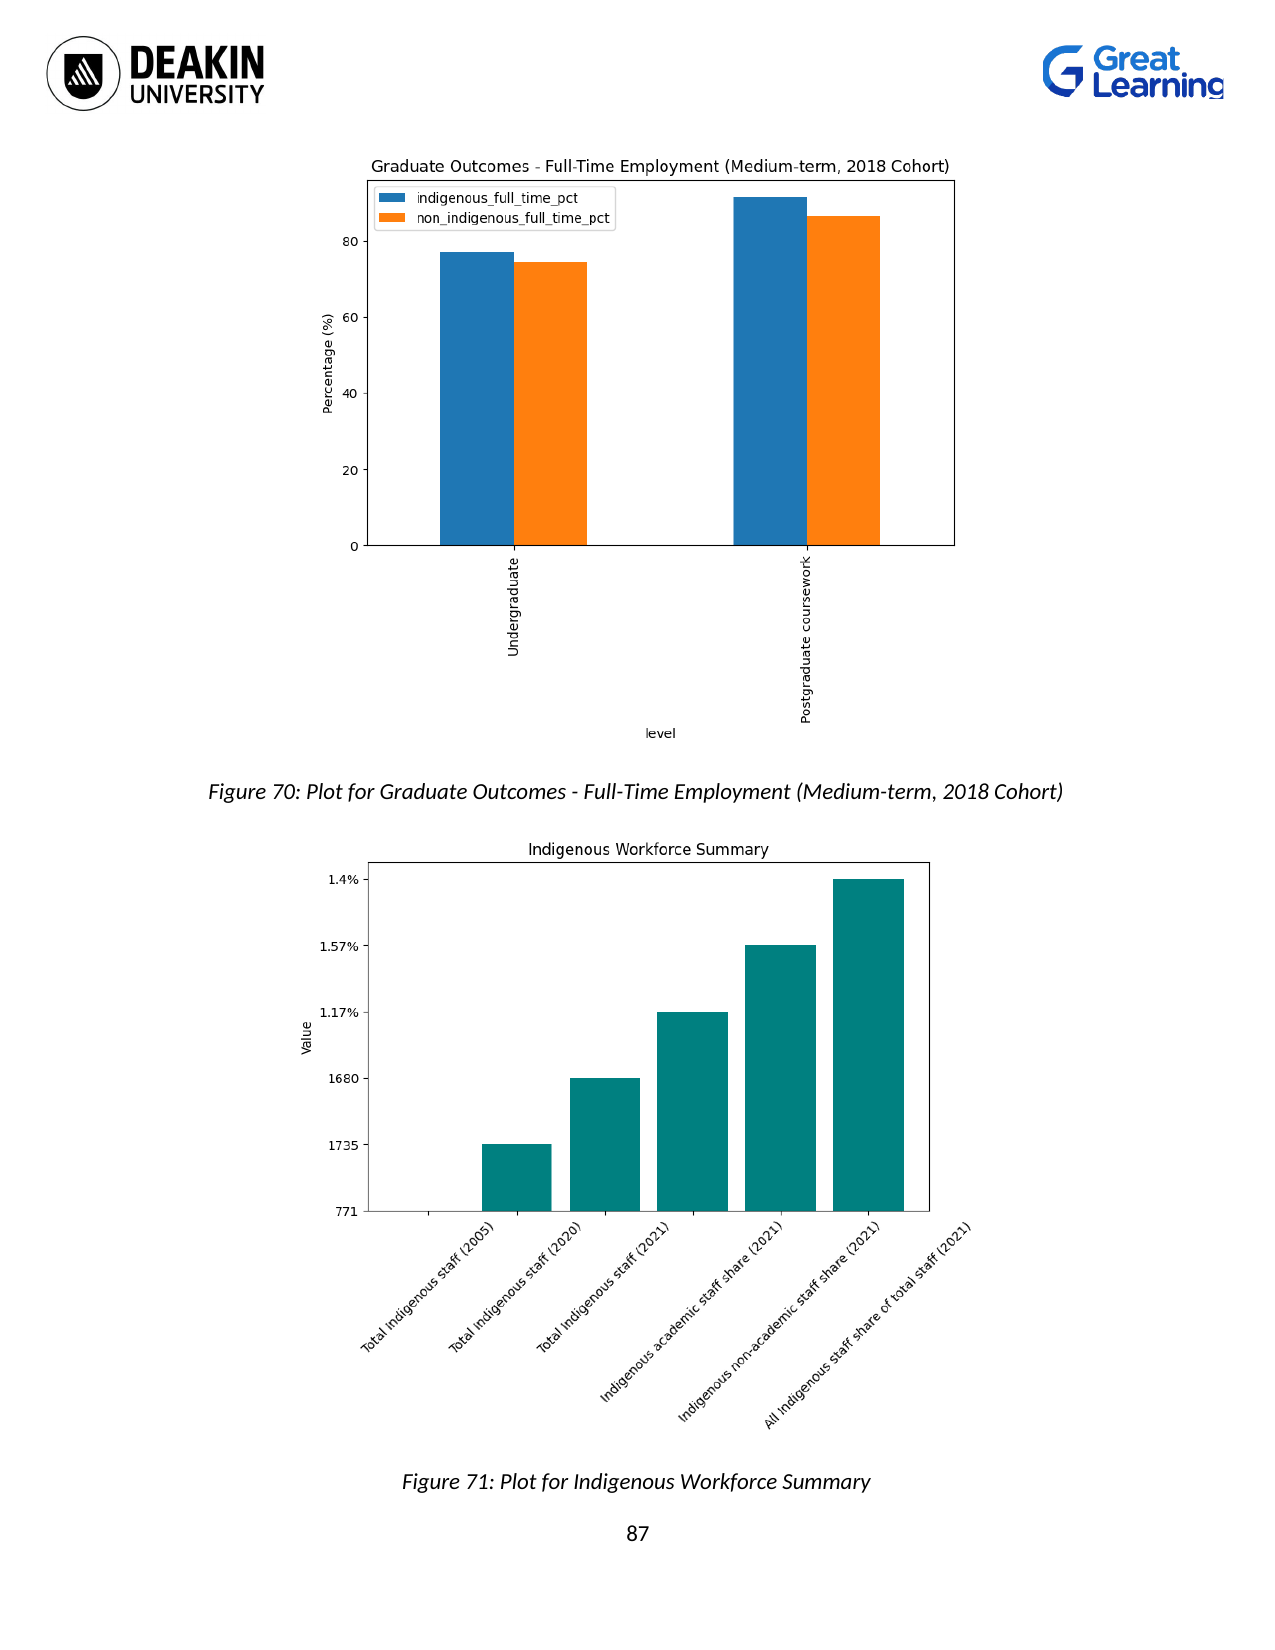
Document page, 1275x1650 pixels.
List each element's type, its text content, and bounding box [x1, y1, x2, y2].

picture [313, 150, 962, 750]
picture [1041, 45, 1223, 99]
text Figure 70: Plot for Graduate Outcomes - Full-Time Employment (Medium-term, 2018 Cohort) [150, 777, 1125, 805]
text Figure 71: Plot for Indigenous Workforce Summary [150, 1467, 1125, 1495]
picture [44, 33, 267, 114]
picture [292, 833, 983, 1439]
